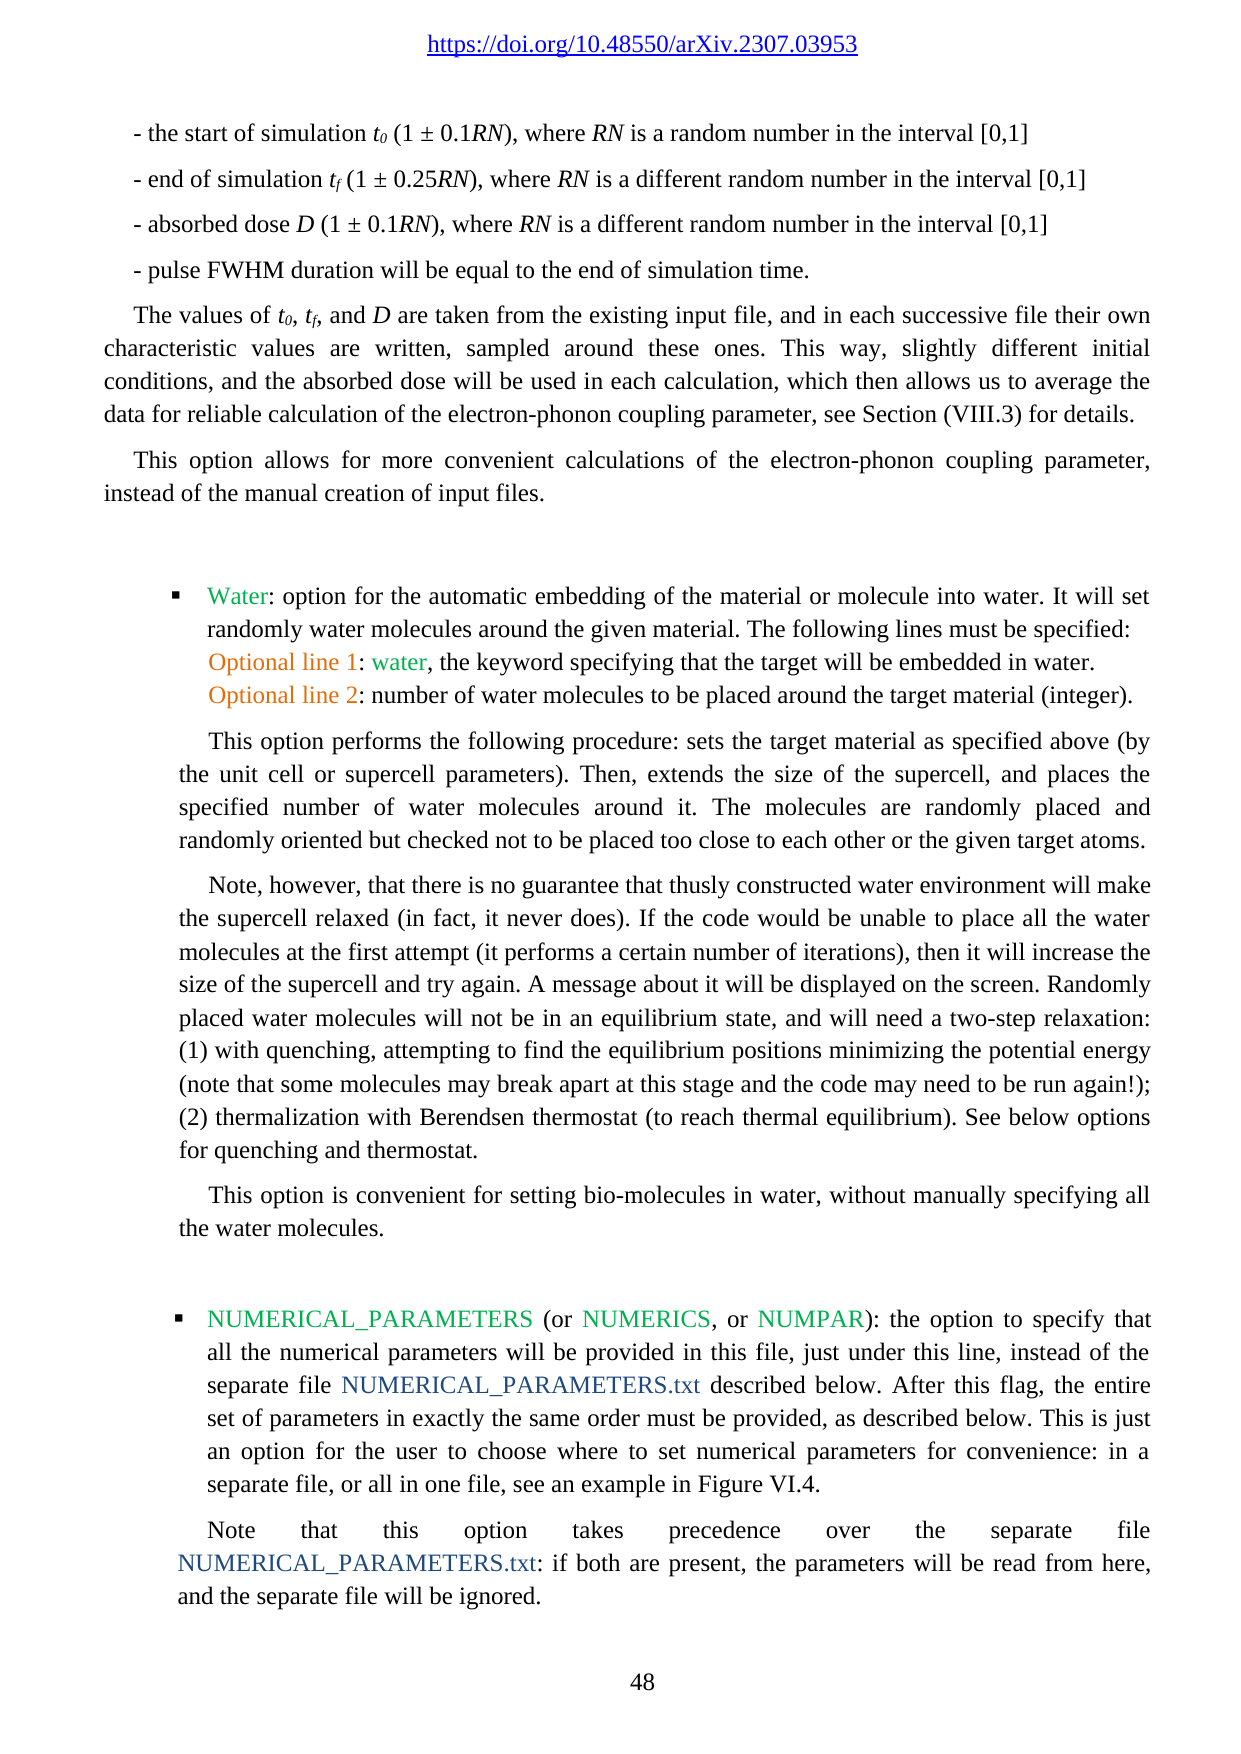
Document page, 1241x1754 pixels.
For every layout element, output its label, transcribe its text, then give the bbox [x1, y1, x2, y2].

text The values of t0, tf, and D are taken from the existing input file, and in each successive file their own characteristic values are written, sampled around these ones. This way, slightly different initial conditions, and the absorbed dose will be used in each calculation, which then allows us to average the data for reliable calculation of the electron-phonon coupling parameter, see Section (VIII.3) for details. [103, 300, 1152, 428]
list Water: option for the automatic embedding of the material or molecule into water. It will set randomly water molecules around the given material. The following lines must be specified: [170, 581, 1152, 643]
text - absorbed dose D (1 ± 0.1RN), where RN is a different random number in the interval [0,1] [103, 209, 1152, 238]
text Note, however, that there is no guarantee that thusly constructed water environment will make the supercell relaxed (in fact, it never does). If the code would be unable to place all the water molecules at the first attempt (it performs a certain number of iterations), then it will increase the size of the supercell and try again. A message about it will be displayed on the screen. Randomly placed water molecules will not be in an equilibrium state, and will need a two-step relaxation: (1) with quenching, attempting to find the equilibrium positions minimizing the potential energy (note that some molecules may break apart at this stage and the code may need to be run again!); (2) thermalization with Berendsen thermostat (to reach thermal equilibrium). See below options for quenching and thermostat. [178, 871, 1152, 1163]
text This option allows for more convenient calculations of the electron-phonon coupling parameter, instead of the manual creation of input files. [103, 445, 1152, 507]
text This option is convenient for setting bio-molecules in water, without manually specifying all the water molecules. [178, 1180, 1152, 1242]
text Optional line 2: number of water molecules to be placed around the target material (integer). [178, 680, 1152, 709]
text Optional line 1: water, the keyword specifying that the target will be embedded in water. [178, 647, 1152, 676]
text - the start of simulation t0 (1 ± 0.1RN), where RN is a random number in the interval [0,1] [103, 118, 1152, 147]
text - end of simulation tf (1 ± 0.25RN), where RN is a different random number in the interval [0,1] [103, 164, 1152, 192]
text This option performs the following procedure: sets the target material as specified above (by the unit cell or supercell parameters). Then, extends the size of the supercell, and places the specified number of water molecules around it. The molecules are randomly placed and randomly oriented but checked not to be placed too close to each other or the given target atoms. [178, 726, 1152, 854]
text Note that this option takes precedence over the separate file NUMERICAL_PARAMETERS.txt: if both are present, the parameters will be read from here, and the separate file will be ignored. [177, 1515, 1152, 1610]
text - pulse FWHM duration will be equal to the end of simulation time. [103, 255, 1152, 283]
